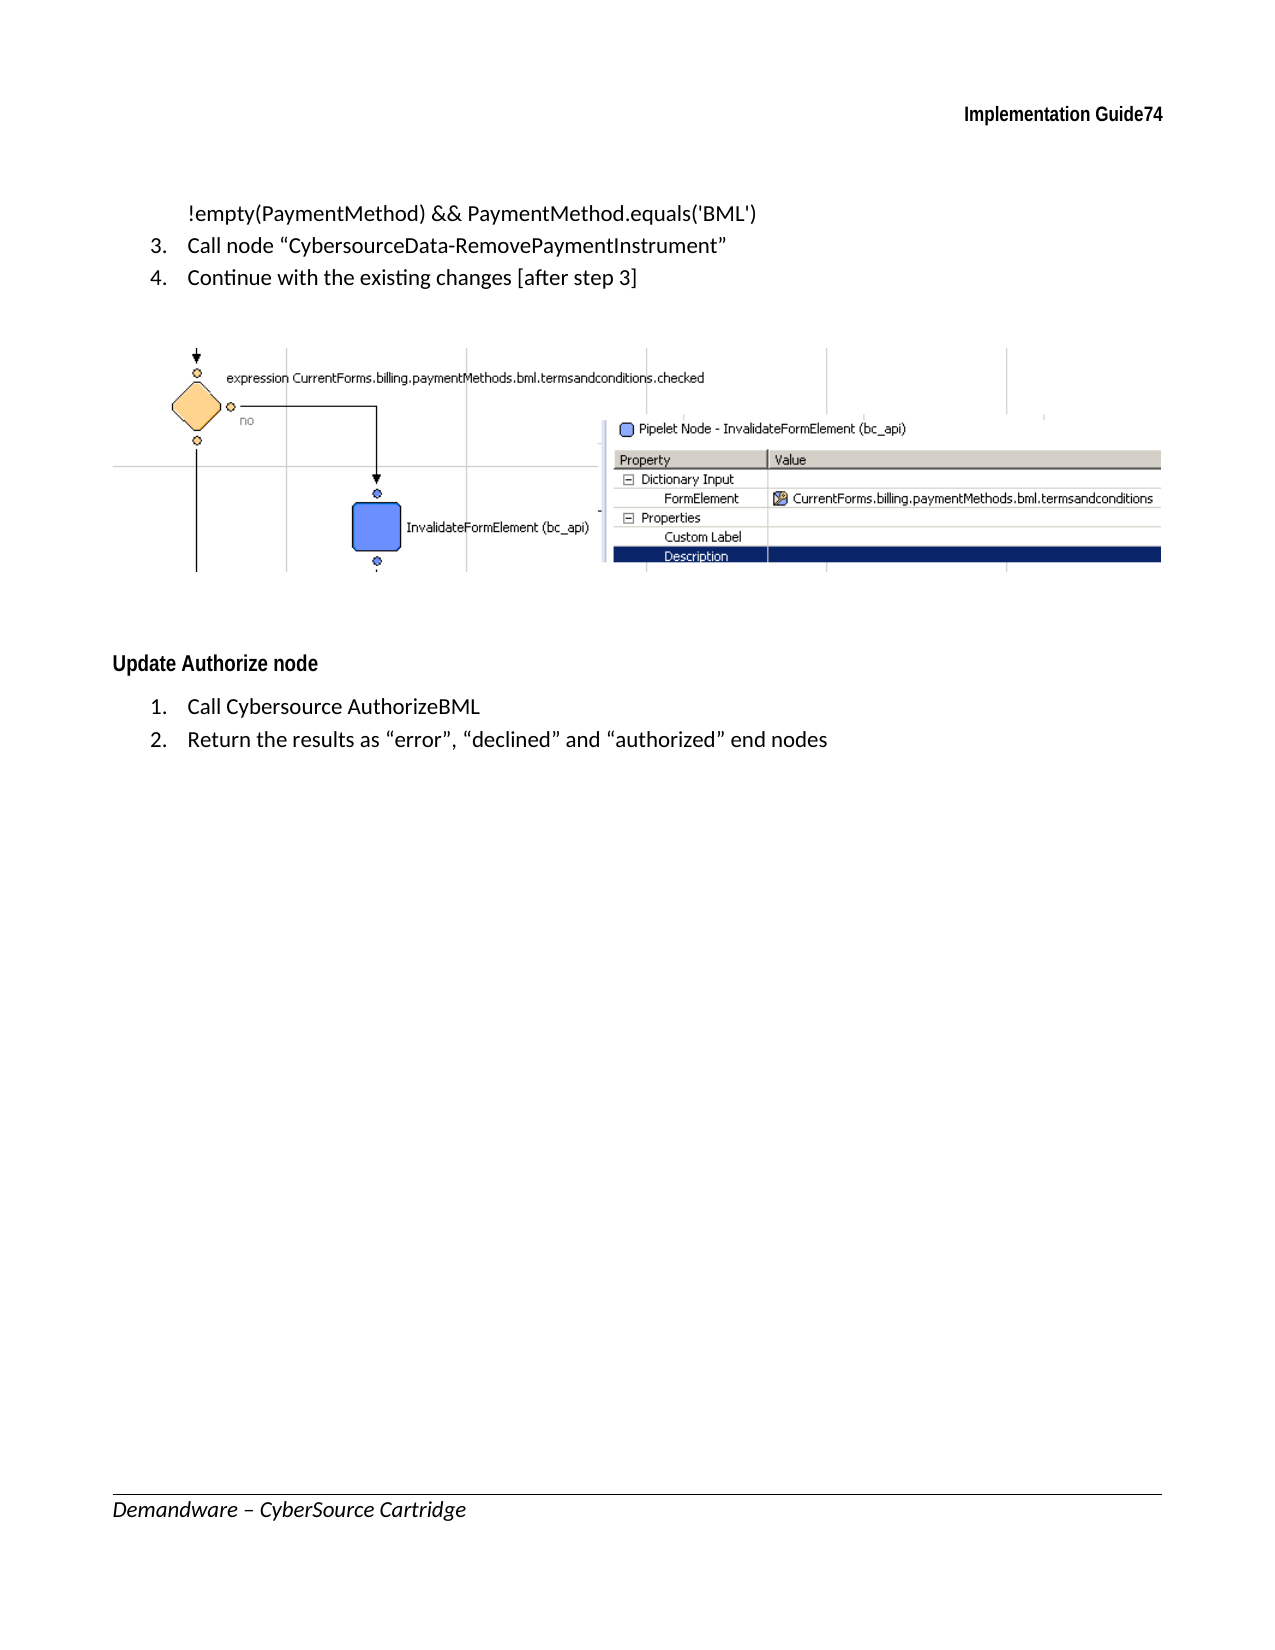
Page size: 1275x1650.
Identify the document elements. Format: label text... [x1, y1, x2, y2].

list Call node “CybersourceData-RemovePaymentInstrument” [150, 231, 1162, 259]
list Return the results as “error”, “declined” and “authorized” end nodes [150, 725, 1162, 753]
list !empty(PaymentMethod) && PaymentMethod.equals('BML') [187, 199, 1162, 227]
list Continue with the existing changes [after step 3] [150, 263, 1162, 291]
subtitle Update Authorize node [112, 650, 1162, 676]
picture [112, 348, 1161, 572]
list Call Cybersource AuthorizeBML [150, 692, 1162, 721]
